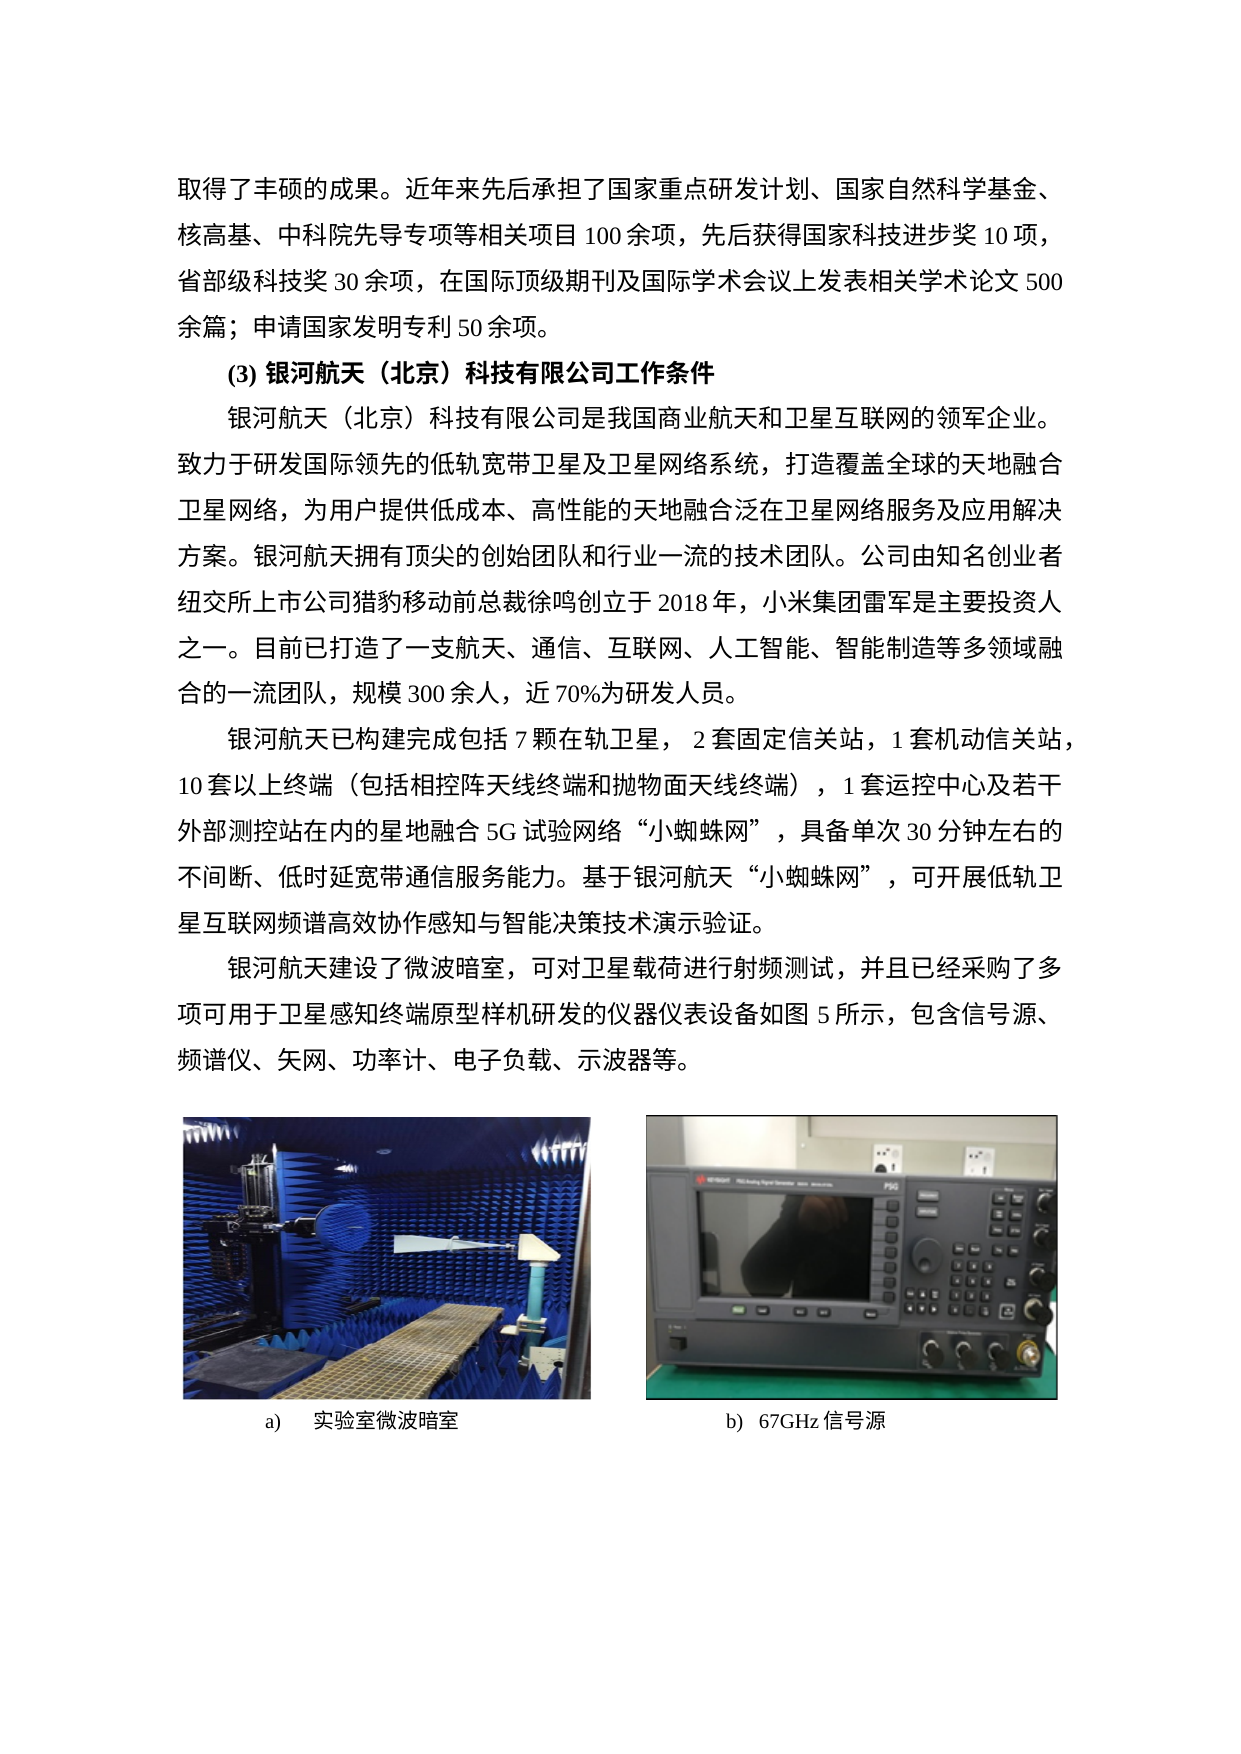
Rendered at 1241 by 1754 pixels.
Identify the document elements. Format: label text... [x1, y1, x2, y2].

picture [646, 1115, 1058, 1400]
text 银河航天建设了微波暗室，可对卫星载荷进行射频测试，并且已经采购了多项可用于卫星感知终端原型样机研发的仪器仪表设备如图5所示，包含信号源、频谱仪、矢网、功率计、电子负载、示波器等。 [177, 941, 1063, 1079]
picture [182, 1117, 592, 1400]
text (3) 银河航天（北京）科技有限公司工作条件 [177, 345, 1063, 391]
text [177, 162, 1063, 345]
text 银河航天已构建完成包括7颗在轨卫星， 2套固定信关站，1套机动信关站，10套以上终端（包括相控阵天线终端和抛物面天线终端），1套运控中心及若干外部测控站在内的星地融合5G试验网络“小蜘蛛网”，具备单次30分钟左右的不间断、低时延宽带通信服务能力。基于银河航天“小蜘蛛网”，可开展低轨卫星互联网频谱高效协作感知与智能决策技术演示验证。 [177, 712, 1063, 941]
text 银河航天（北京）科技有限公司是我国商业航天和卫星互联网的领军企业。致力于研发国际领先的低轨宽带卫星及卫星网络系统，打造覆盖全球的天地融合卫星网络，为用户提供低成本、高性能的天地融合泛在卫星网络服务及应用解决方案。银河航天拥有顶尖的创始团队和行业一流的技术团队。公司由知名创业者、纽交所上市公司猎豹移动前总裁徐鸣创立于2018年，小米集团雷军是主要投资人之一。目前已打造了一支航天、通信、互联网、人工智能、智能制造等多领域融合的一流团队，规模300余人，近70%为研发人员。 [177, 391, 1063, 712]
list 实验室微波暗室 b) 67GHz信号源 [265, 1404, 1063, 1436]
